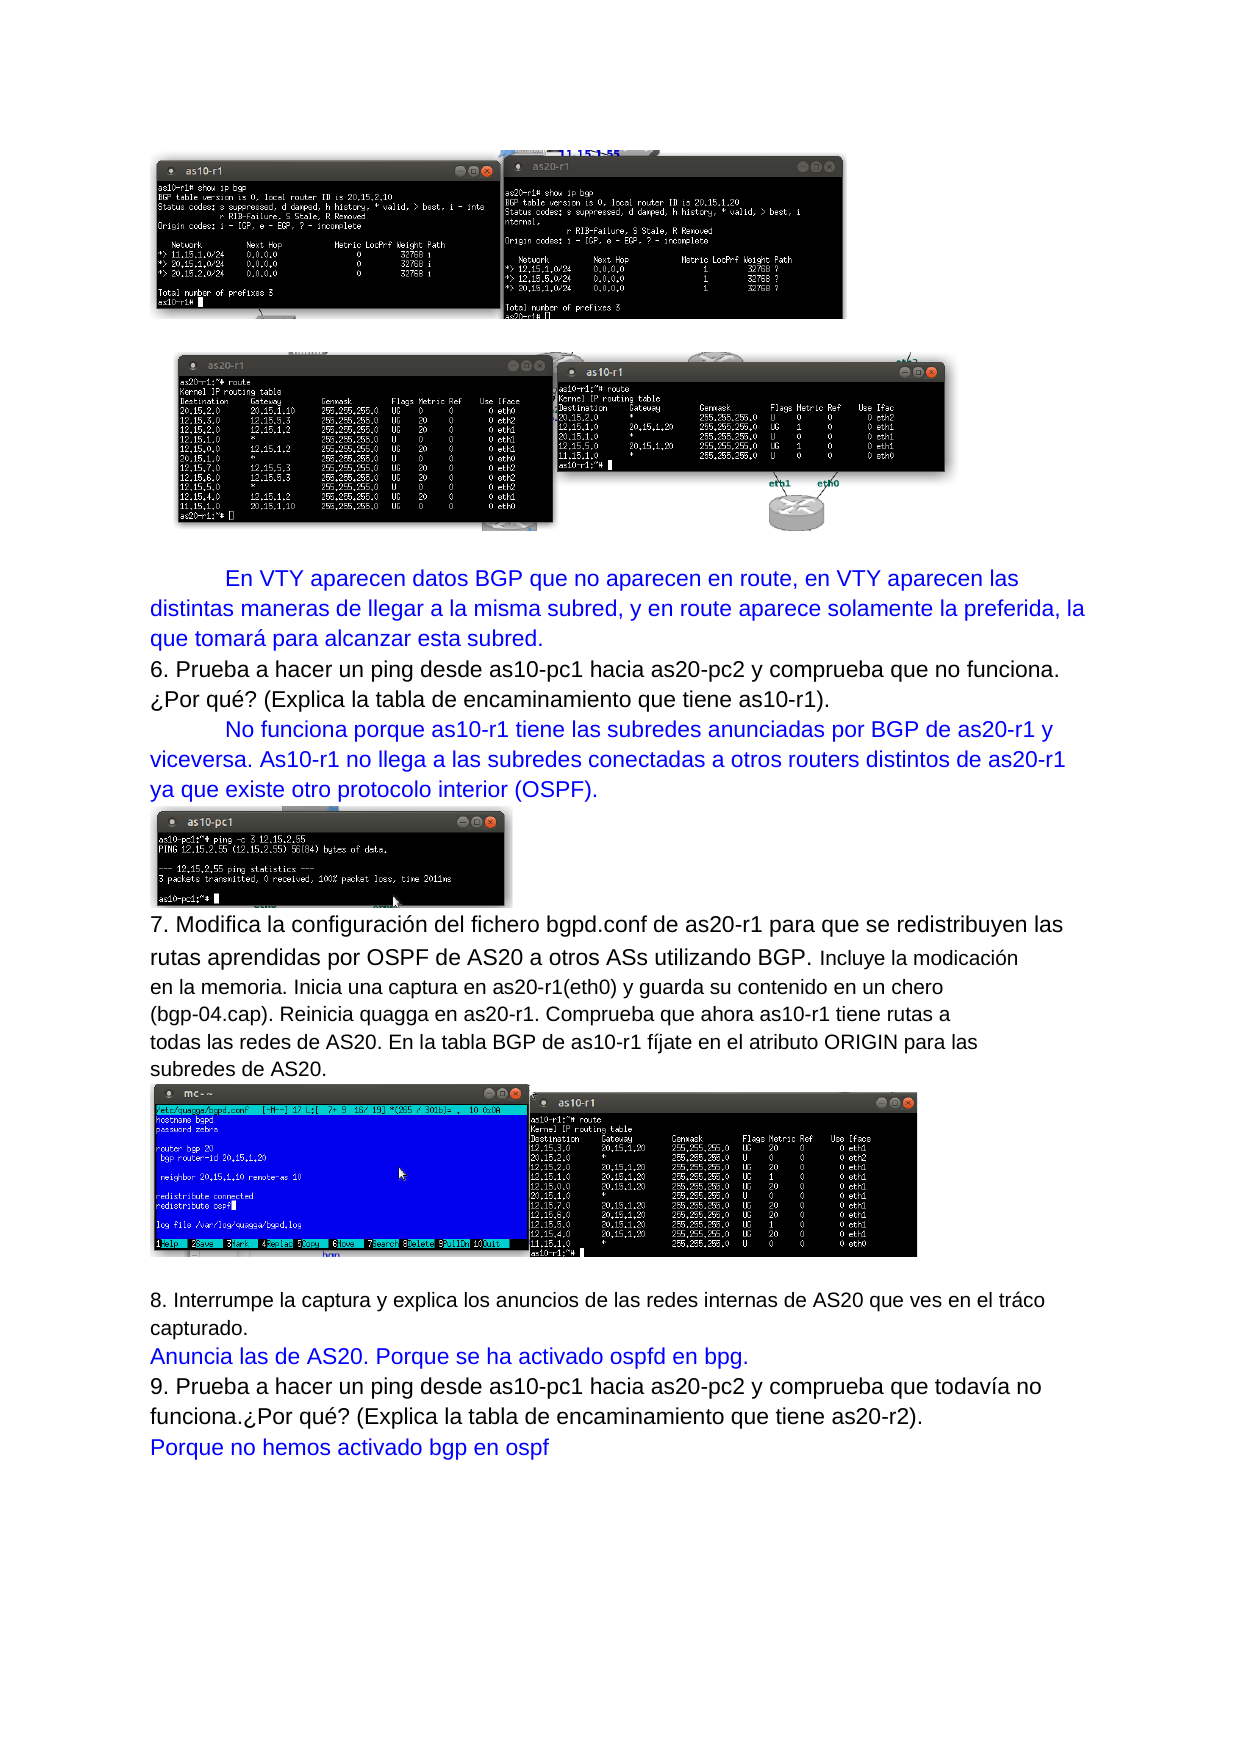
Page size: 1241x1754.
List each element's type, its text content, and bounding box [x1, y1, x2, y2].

picture [150, 352, 980, 531]
text Anuncia las de AS20. Porque se ha activado ospfd en bpg. [150, 1343, 1090, 1369]
text subredes de AS20. [150, 1057, 1090, 1081]
picture [150, 1084, 918, 1257]
text 7. Modifica la configuración del fichero bgpd.conf de as20-r1 para que se redistribuyen las rutas aprendidas por OSPF de AS20 a otros ASs utilizando BGP. Incluye la modicación [150, 911, 1090, 970]
picture [150, 806, 513, 908]
text capturado. [150, 1315, 1090, 1339]
picture [150, 150, 847, 319]
text todas las redes de AS20. En la tabla BGP de as10-r1 fíjate en el atributo ORIGIN para las [150, 1029, 1090, 1053]
text (bgp-04.cap). Reinicia quagga en as20-r1. Comprueba que ahora as10-r1 tiene rutas a [150, 1002, 1090, 1026]
text En VTY aparecen datos BGP que no aparecen en route, en VTY aparecen las distintas maneras de llegar a la misma subred, y en route aparece solamente la preferida, la que tomará para alcanzar esta subred. [150, 565, 1090, 652]
text en la memoria. Inicia una captura en as20-r1(eth0) y guarda su contenido en un chero [150, 974, 1090, 998]
text 6. Prueba a hacer un ping desde as10-pc1 hacia as20-pc2 y comprueba que no funciona. ¿Por qué? (Explica la tabla de encaminamiento que tiene as10-r1). [150, 656, 1090, 712]
text Porque no hemos activado bgp en ospf [150, 1433, 1090, 1460]
text 9. Prueba a hacer un ping desde as10-pc1 hacia as20-pc2 y comprueba que todavía no funciona.¿Por qué? (Explica la tabla de encaminamiento que tiene as20-r2). [150, 1373, 1090, 1430]
text 8. Interrumpe la captura y explica los anuncios de las redes internas de AS20 que ves en el tráco [150, 1288, 1090, 1312]
text No funciona porque as10-r1 tiene las subredes anunciadas por BGP de as20-r1 y viceversa. As10-r1 no llega a las subredes conectadas a otros routers distintos de as20-r1 ya que existe otro protocolo interior (OSPF). [150, 716, 1090, 803]
